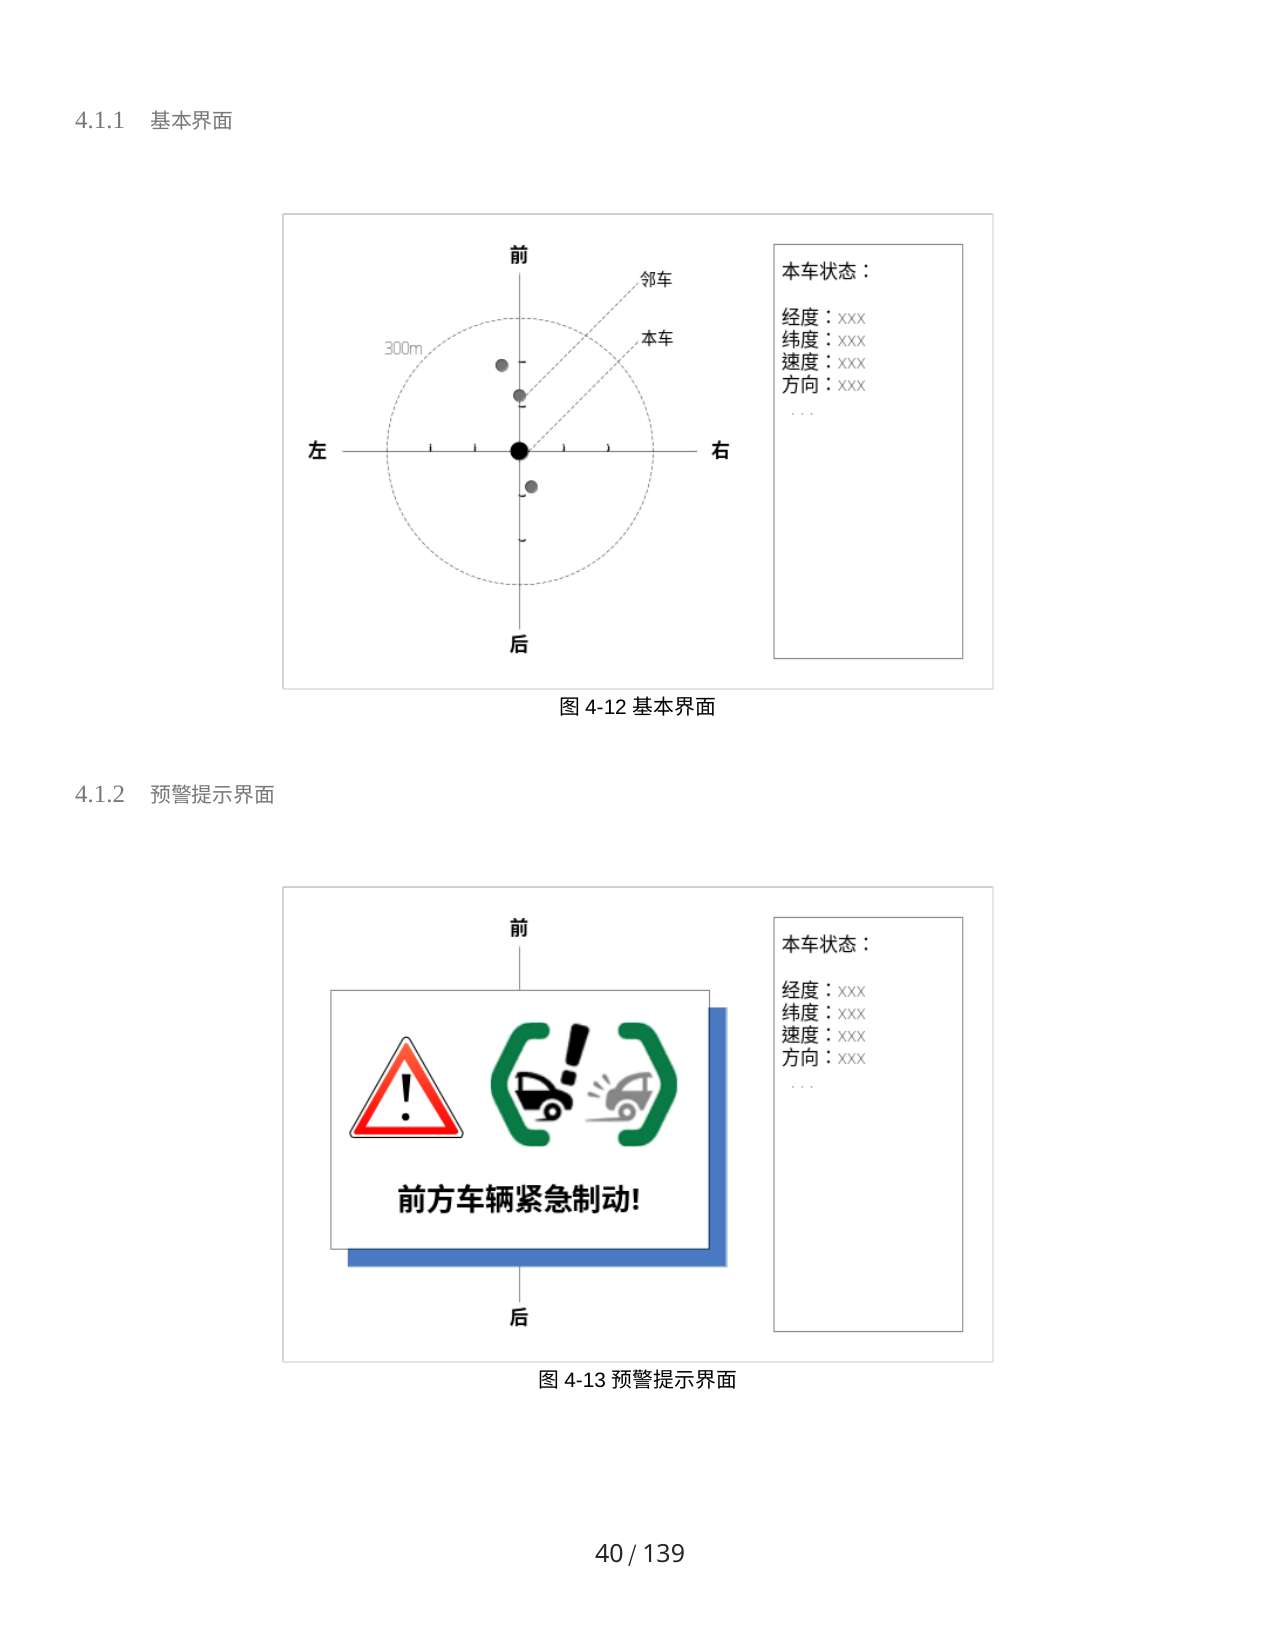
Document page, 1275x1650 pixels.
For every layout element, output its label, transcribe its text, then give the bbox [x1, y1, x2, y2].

subtitle 基本界面 [75, 105, 1200, 135]
subtitle 预警提示界面 [75, 778, 1200, 808]
